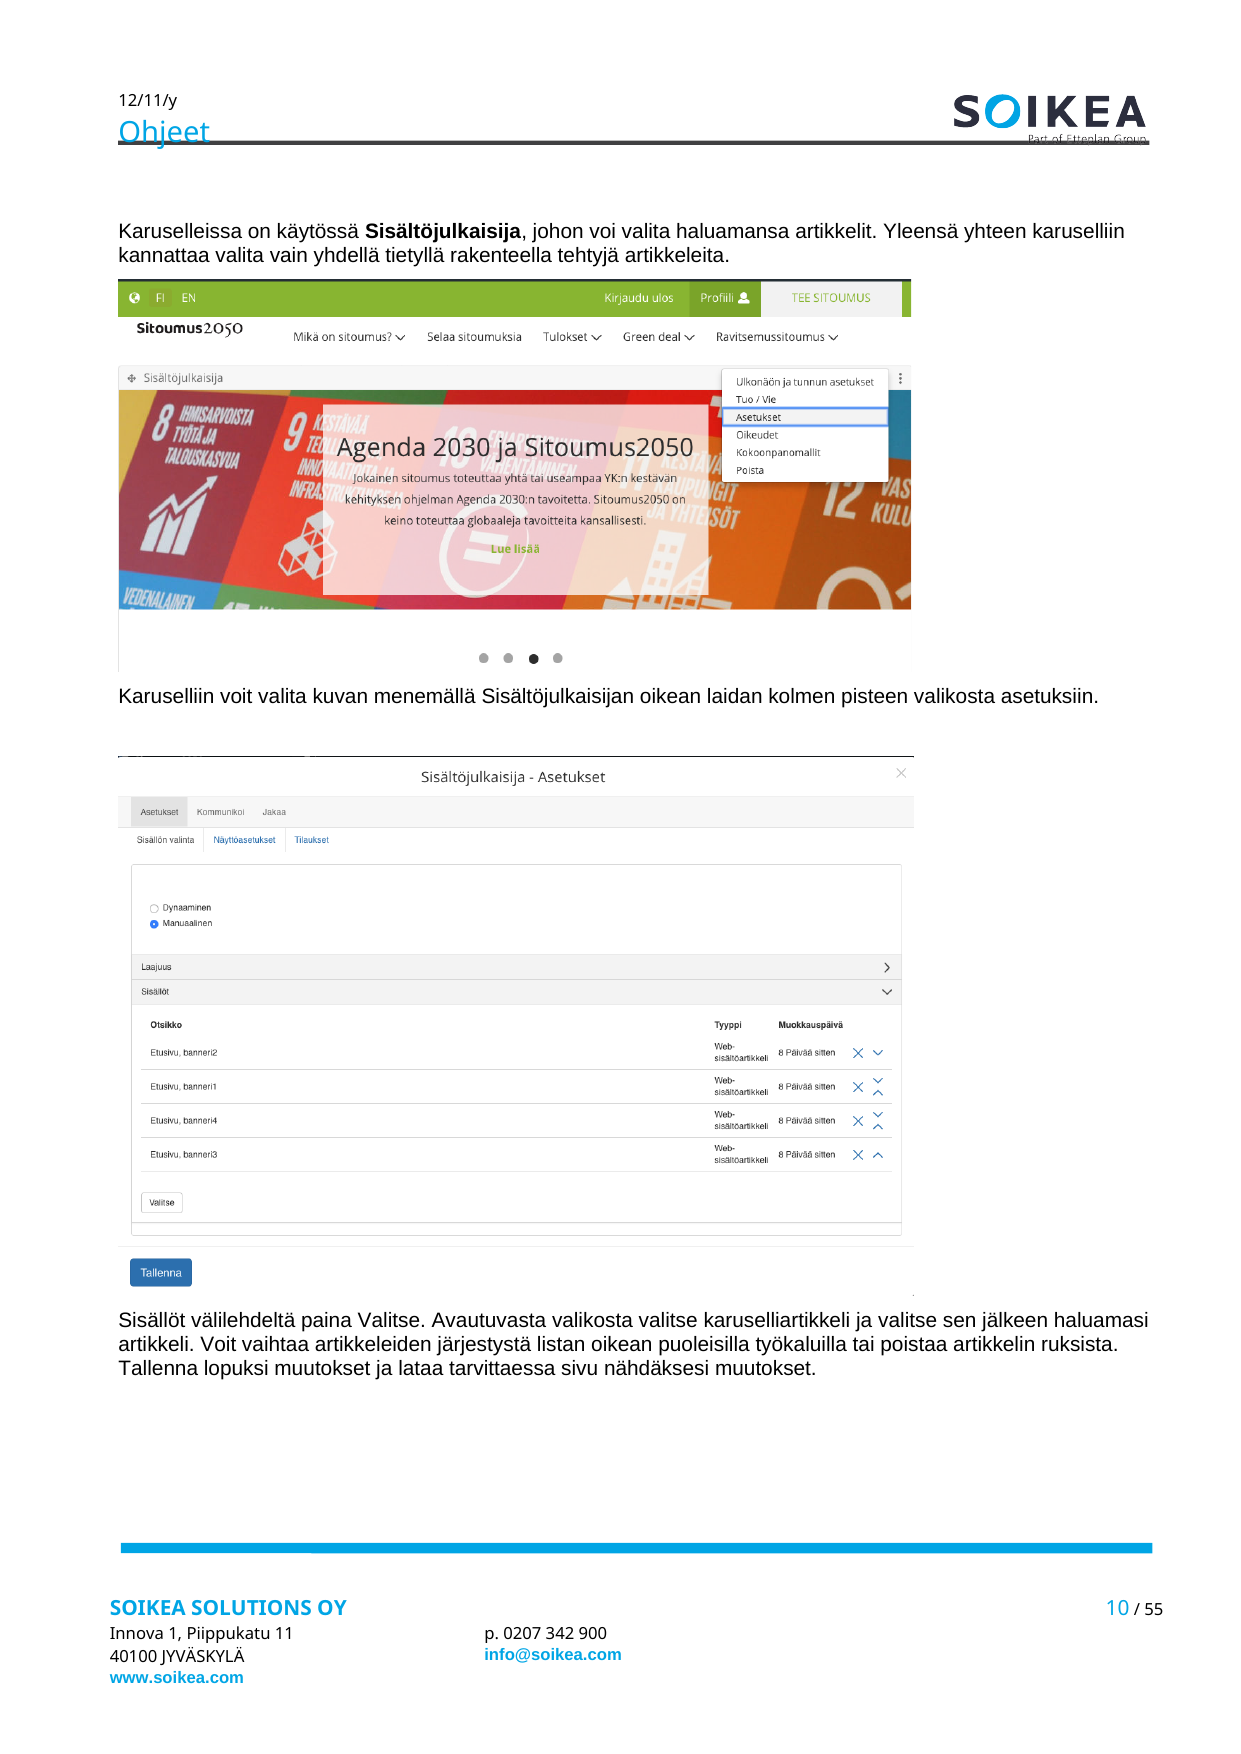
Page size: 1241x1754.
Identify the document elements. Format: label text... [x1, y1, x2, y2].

picture [118, 279, 912, 672]
text Karuselliin voit valita kuvan menemällä Sisältöjulkaisijan oikean laidan kolmen pisteen valikosta asetuksiin. [118, 684, 1152, 708]
text Sisällöt välilehdeltä paina Valitse. Avautuvasta valikosta valitse karuselliartikkeli ja valitse sen jälkeen haluamasi artikkeli. Voit vaihtaa artikkeleiden järjestystä listan oikean puoleisilla työkaluilla tai poistaa artikkelin ruksista. Tallenna lopuksi muutokset ja lataa tarvittaessa sivu nähdäksesi muutokset. [118, 1308, 1152, 1380]
picture [927, 69, 1172, 169]
picture [118, 756, 914, 1296]
text Karuselleissa on käytössä Sisältöjulkaisija, johon voi valita haluamansa artikkelit. Yleensä yhteen karuselliin kannattaa valita vain yhdellä tietyllä rakenteella tehtyjä artikkeleita. [118, 219, 1152, 267]
